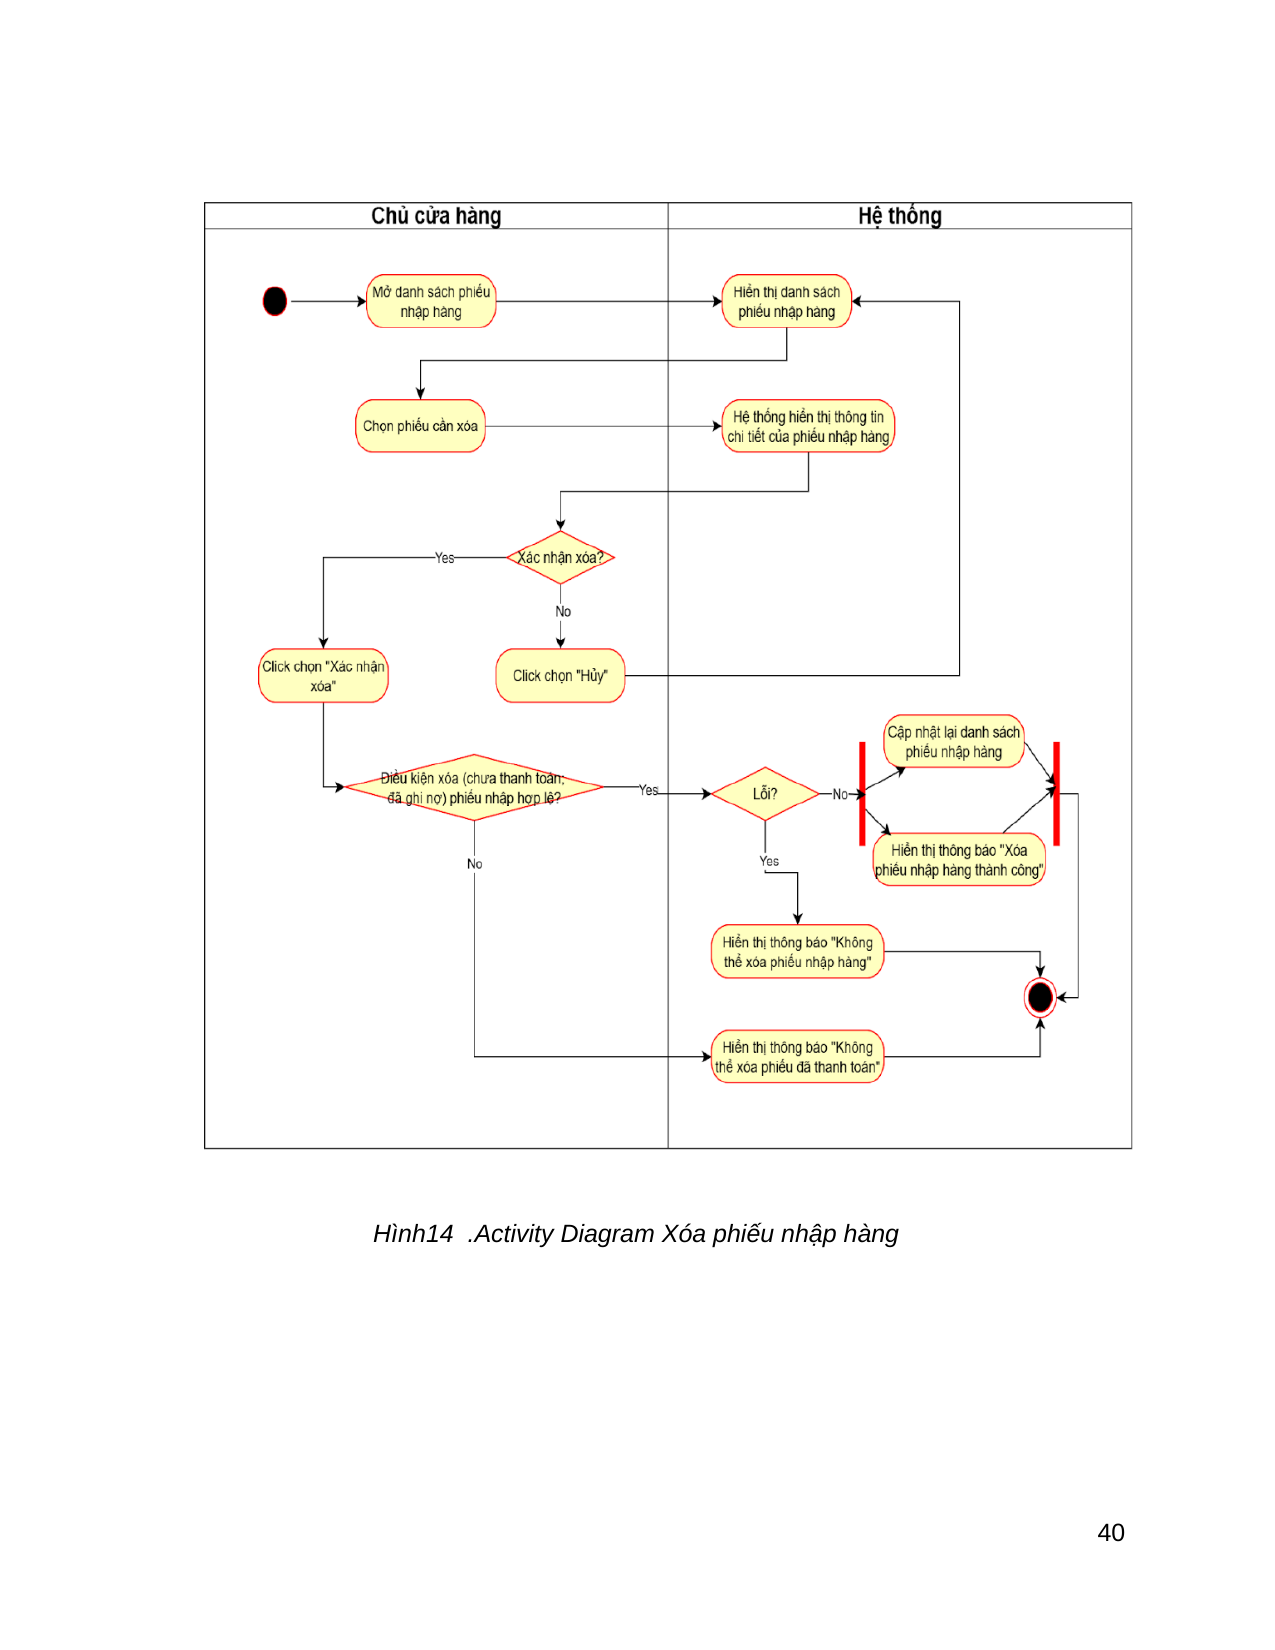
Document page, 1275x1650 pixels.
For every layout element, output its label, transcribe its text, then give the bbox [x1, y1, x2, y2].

text Hình14 .Activity Diagram Xóa phiếu nhập hàng [150, 1219, 1125, 1248]
picture [150, 150, 1228, 1200]
